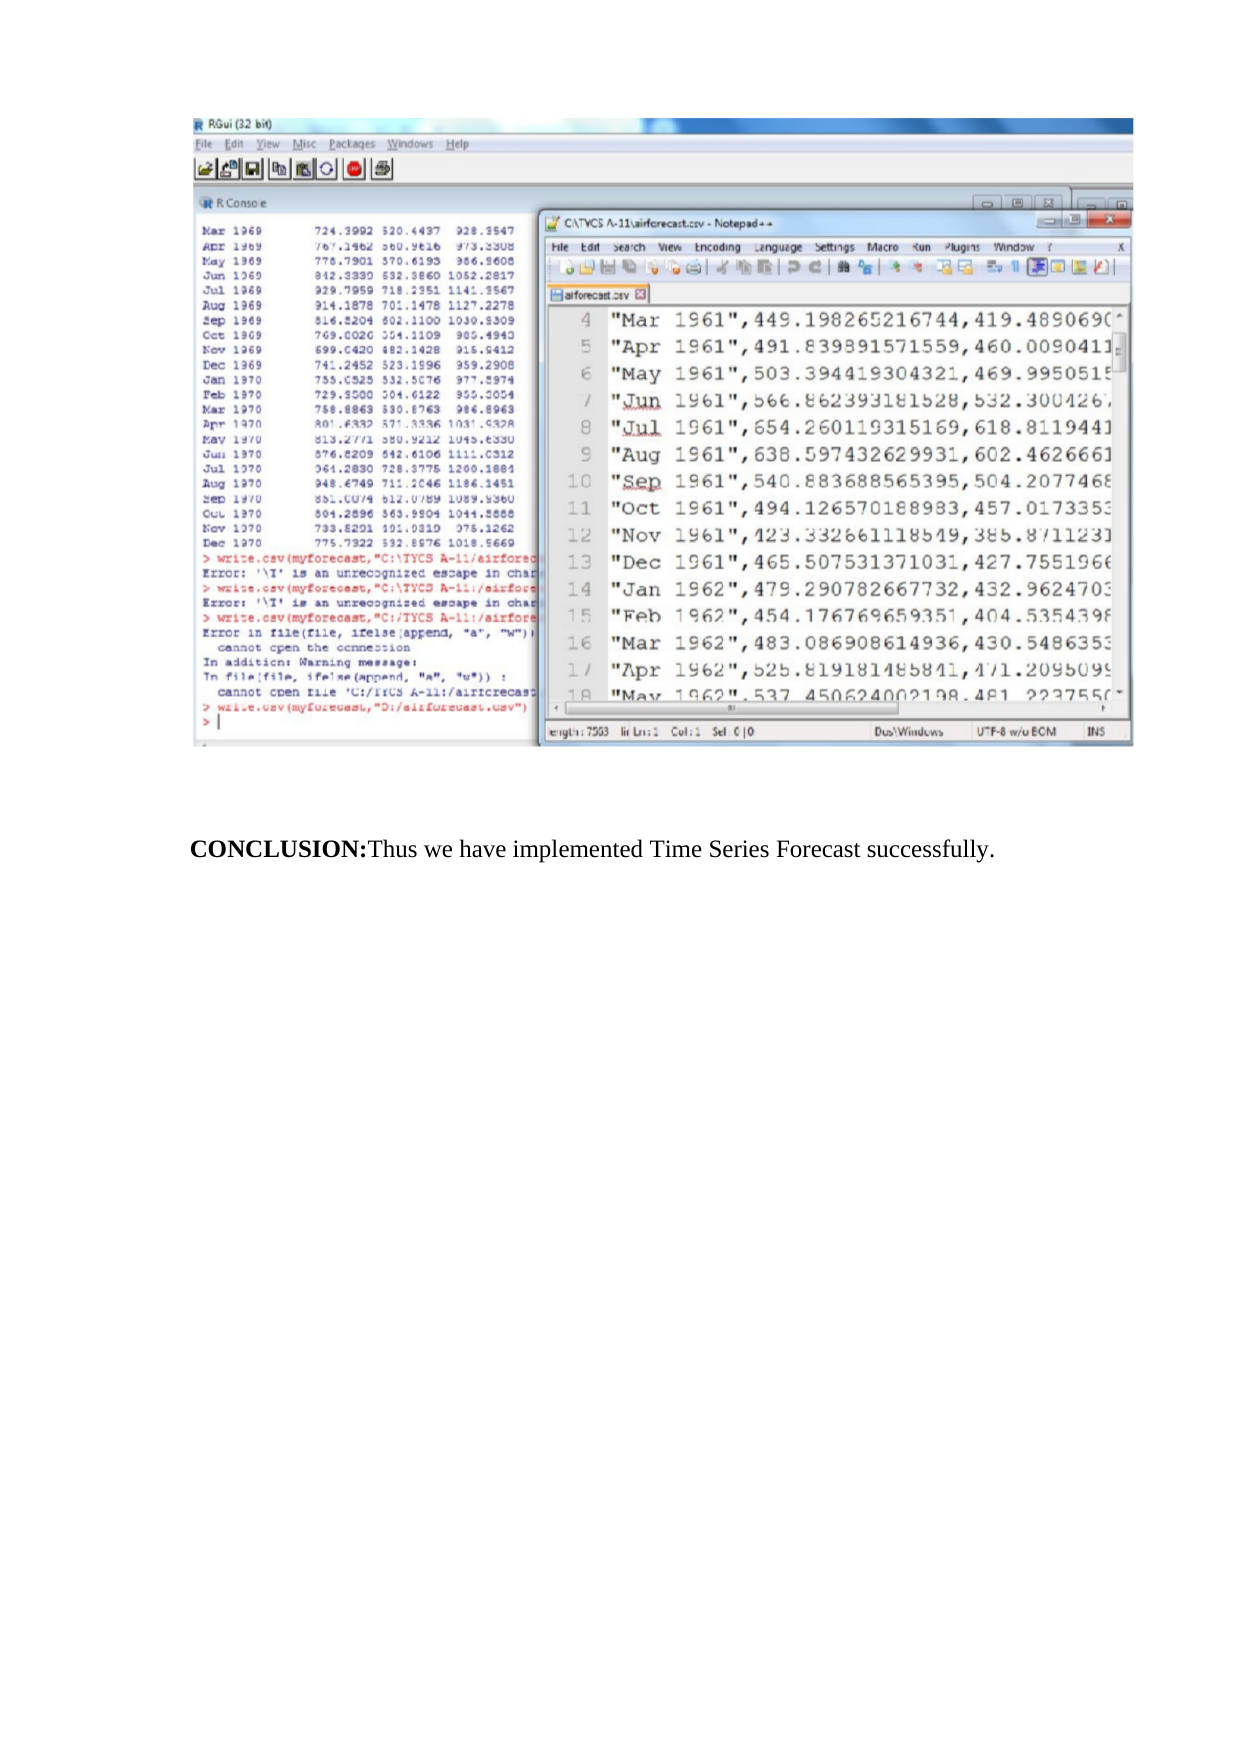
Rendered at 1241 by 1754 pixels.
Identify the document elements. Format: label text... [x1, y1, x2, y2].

text CONCLUSION:Thus we have implemented Time Series Forecast successfully. [189, 833, 1152, 864]
picture [192, 118, 1134, 747]
